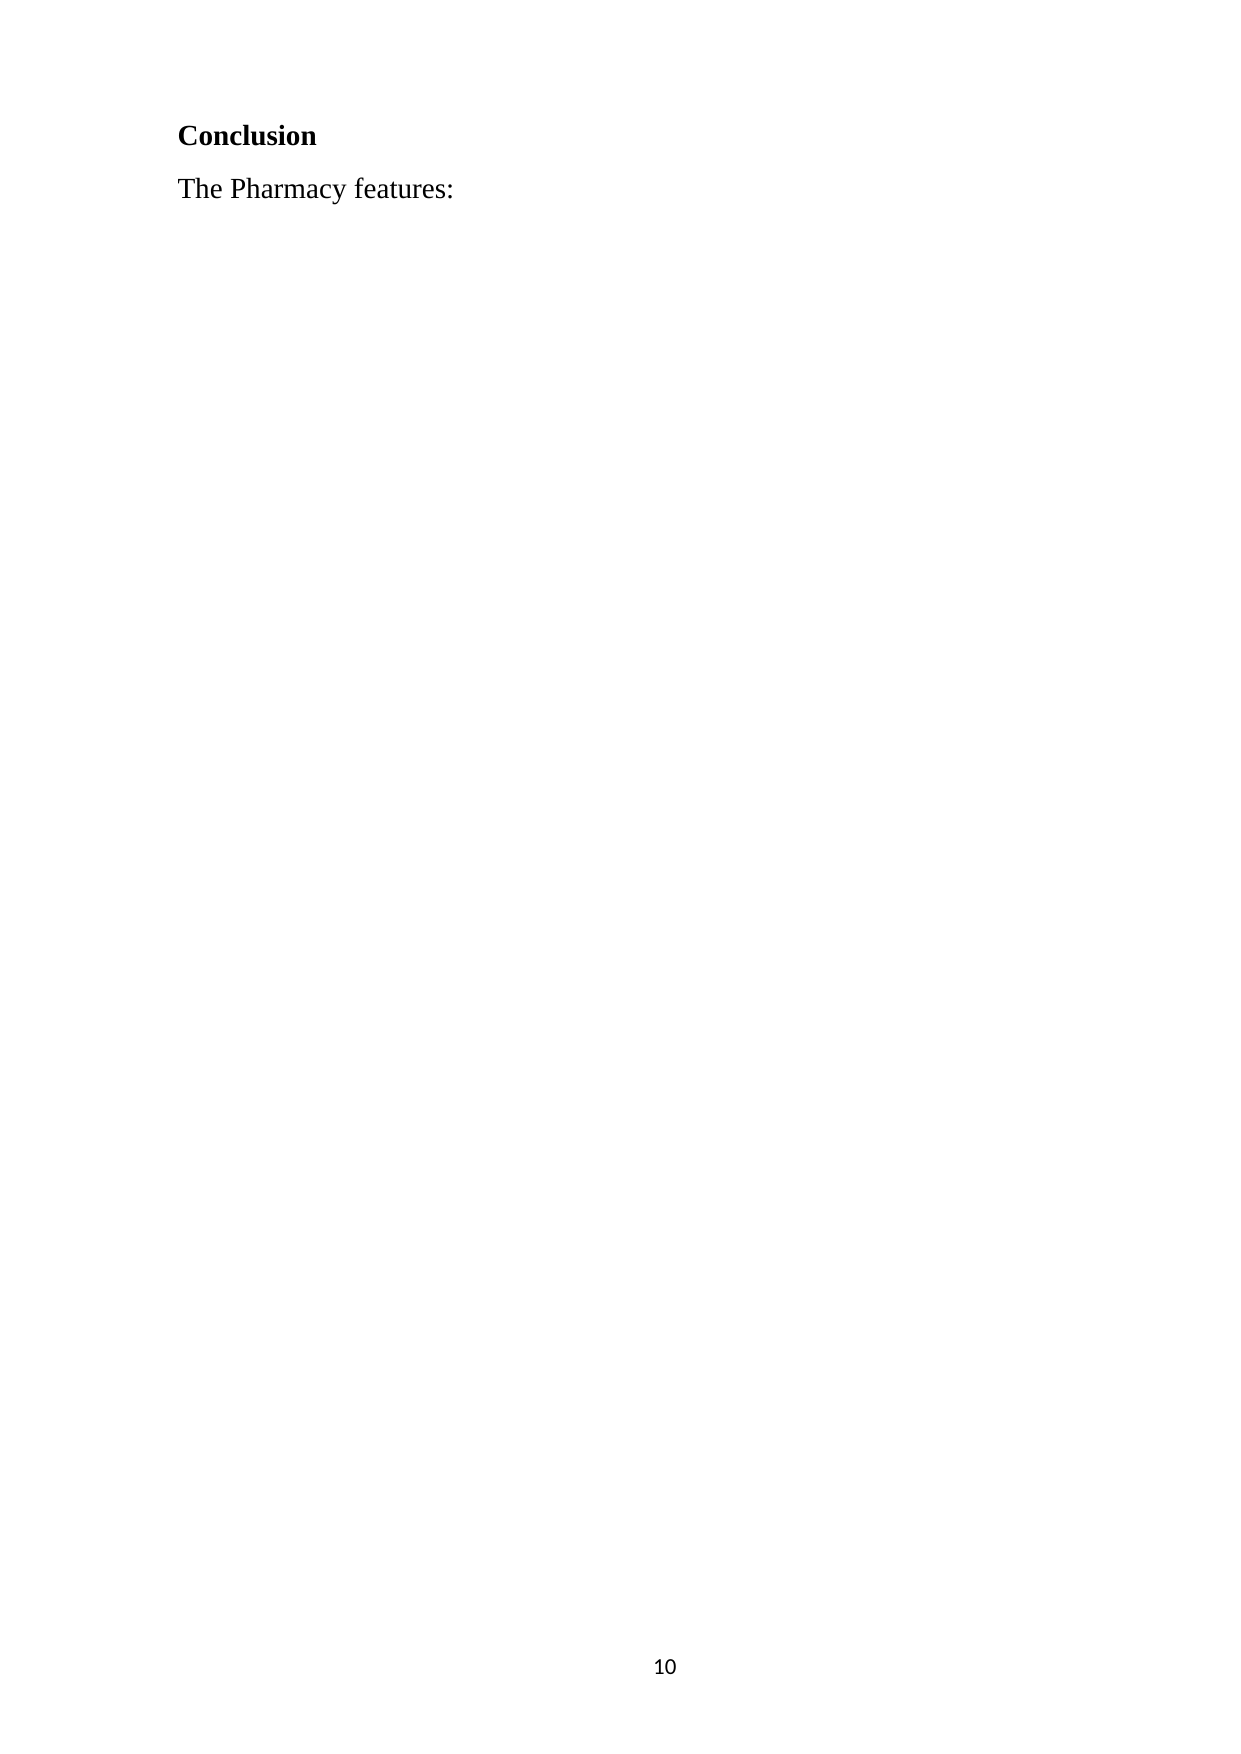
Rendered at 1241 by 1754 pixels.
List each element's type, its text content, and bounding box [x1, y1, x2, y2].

text The Pharmacy features: [177, 171, 1152, 204]
text Conclusion [177, 118, 1152, 152]
